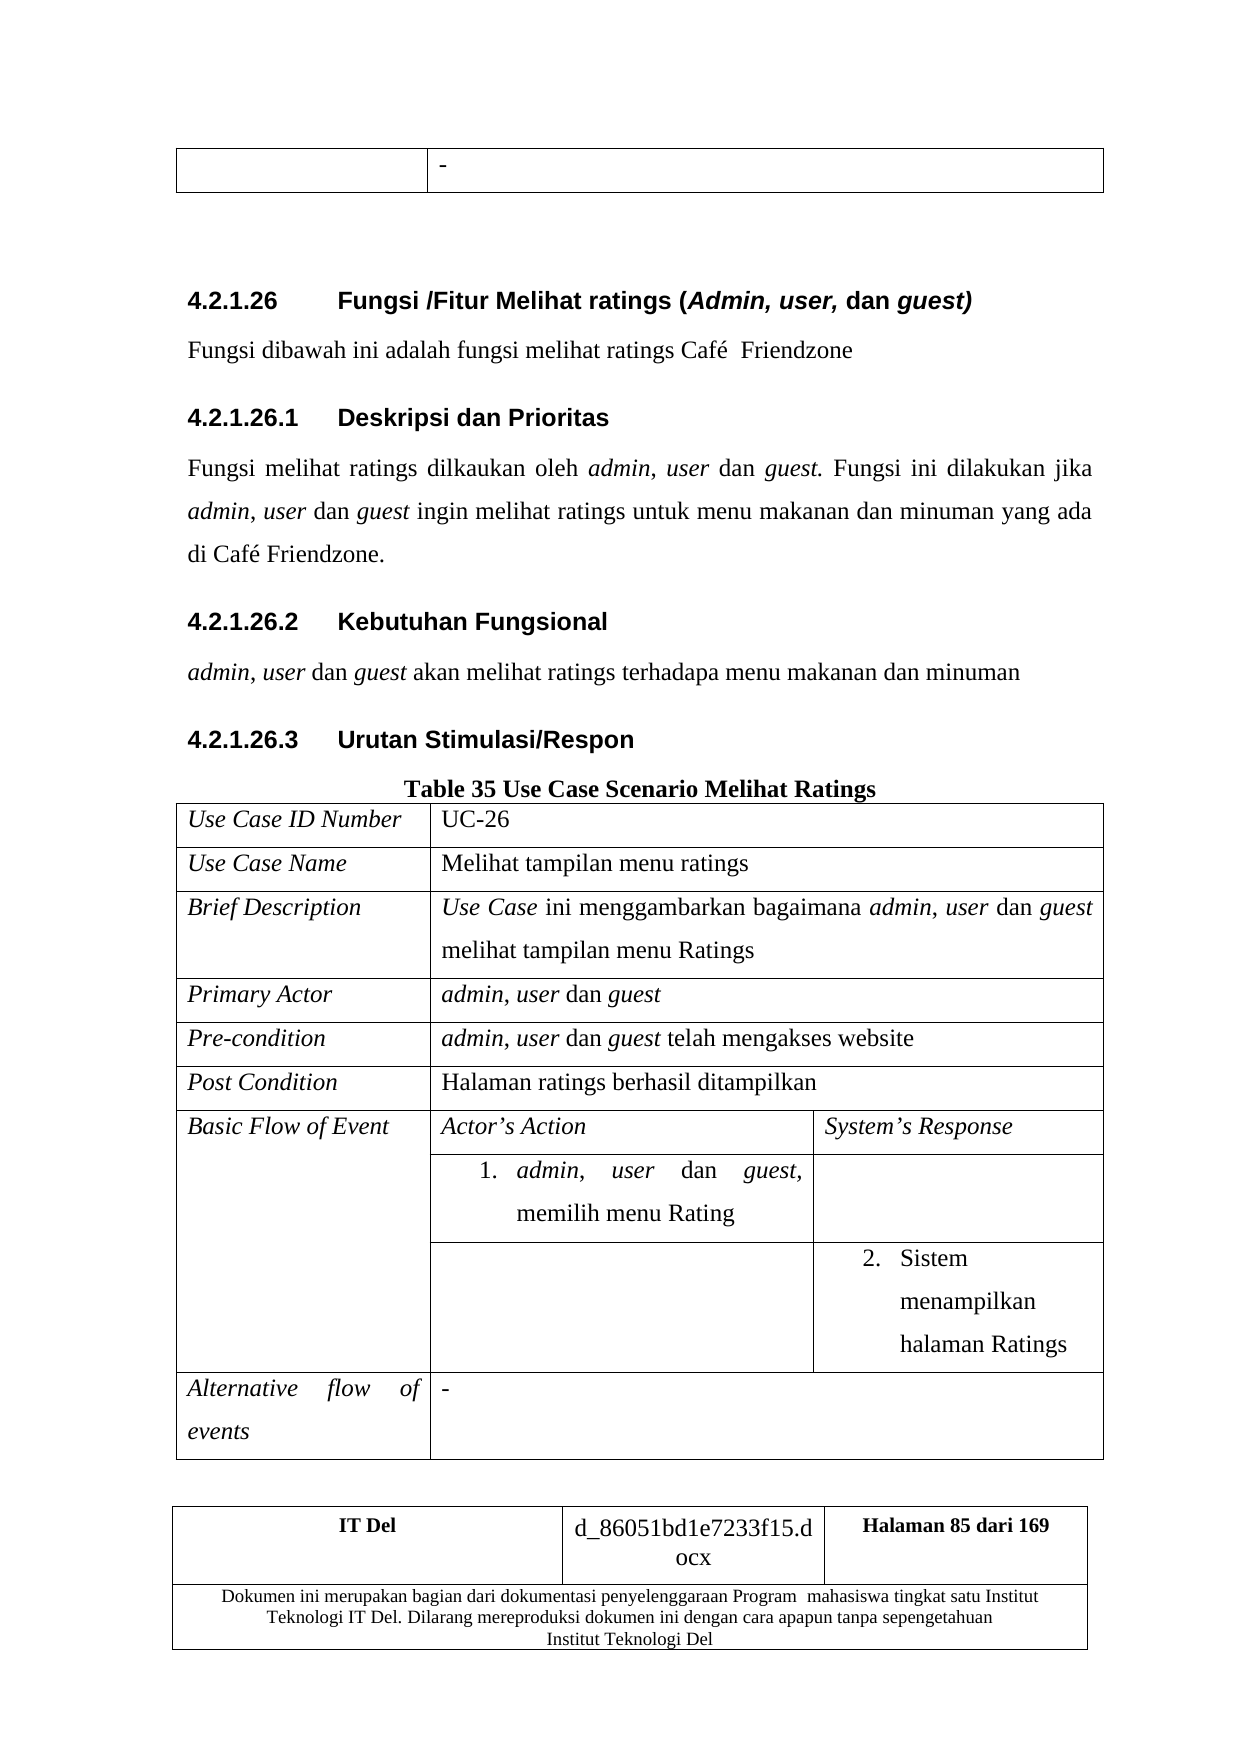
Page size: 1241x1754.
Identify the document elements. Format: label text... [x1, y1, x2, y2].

text Table 35 Use Case Scenario Melihat Ratings [187, 774, 1092, 803]
table_cell Melihat tampilan menu ratings [431, 848, 1103, 891]
table_cell Use Case Name [177, 848, 430, 891]
subtitle Fungsi /Fitur Melihat ratings (Admin, user, dan guest) [187, 286, 1092, 315]
table_cell [428, 149, 1103, 192]
table_cell Sistem menampilkan halaman Ratings [814, 1243, 1103, 1372]
table_cell Primary Actor [177, 979, 430, 1022]
text Fungsi dibawah ini adalah fungsi melihat ratings Café Friendzone [187, 335, 1092, 364]
table_cell Alternative flow of events [177, 1373, 430, 1459]
table_cell Basic Flow of Event [177, 1111, 430, 1372]
table_cell Pre-condition [177, 1023, 430, 1066]
table_cell [177, 149, 427, 192]
table_cell [431, 1243, 813, 1372]
table_header Use Case ID Number [177, 804, 430, 847]
table_cell Actor’s Action [431, 1111, 813, 1154]
table_cell Halaman ratings berhasil ditampilkan [431, 1067, 1103, 1110]
subtitle Kebutuhan Fungsional [187, 607, 1092, 636]
text Fungsi melihat ratings dilkaukan oleh admin, user dan guest. Fungsi ini dilakukan jika admin, user dan guest ingin melihat ratings untuk menu makanan dan minuman yang ada di Café Friendzone. [187, 453, 1092, 568]
table_cell admin, user dan guest telah mengakses website [431, 1023, 1103, 1066]
table_cell Brief Description [177, 892, 430, 978]
table_header UC-26 [431, 804, 1103, 847]
table_cell [814, 1155, 1103, 1242]
table_cell Use Case ini menggambarkan bagaimana admin, user dan guest melihat tampilan menu Ratings [431, 892, 1103, 978]
subtitle Deskripsi dan Prioritas [187, 403, 1092, 432]
table_cell System’s Response [814, 1111, 1103, 1154]
table_cell admin, user dan guest, memilih menu Rating [431, 1155, 813, 1242]
text admin, user dan guest akan melihat ratings terhadapa menu makanan dan minuman [187, 657, 1092, 685]
subtitle Urutan Stimulasi/Respon [187, 725, 1092, 753]
table_cell admin, user dan guest [431, 979, 1103, 1022]
table_cell Post Condition [177, 1067, 430, 1110]
table_cell - [431, 1373, 1103, 1459]
